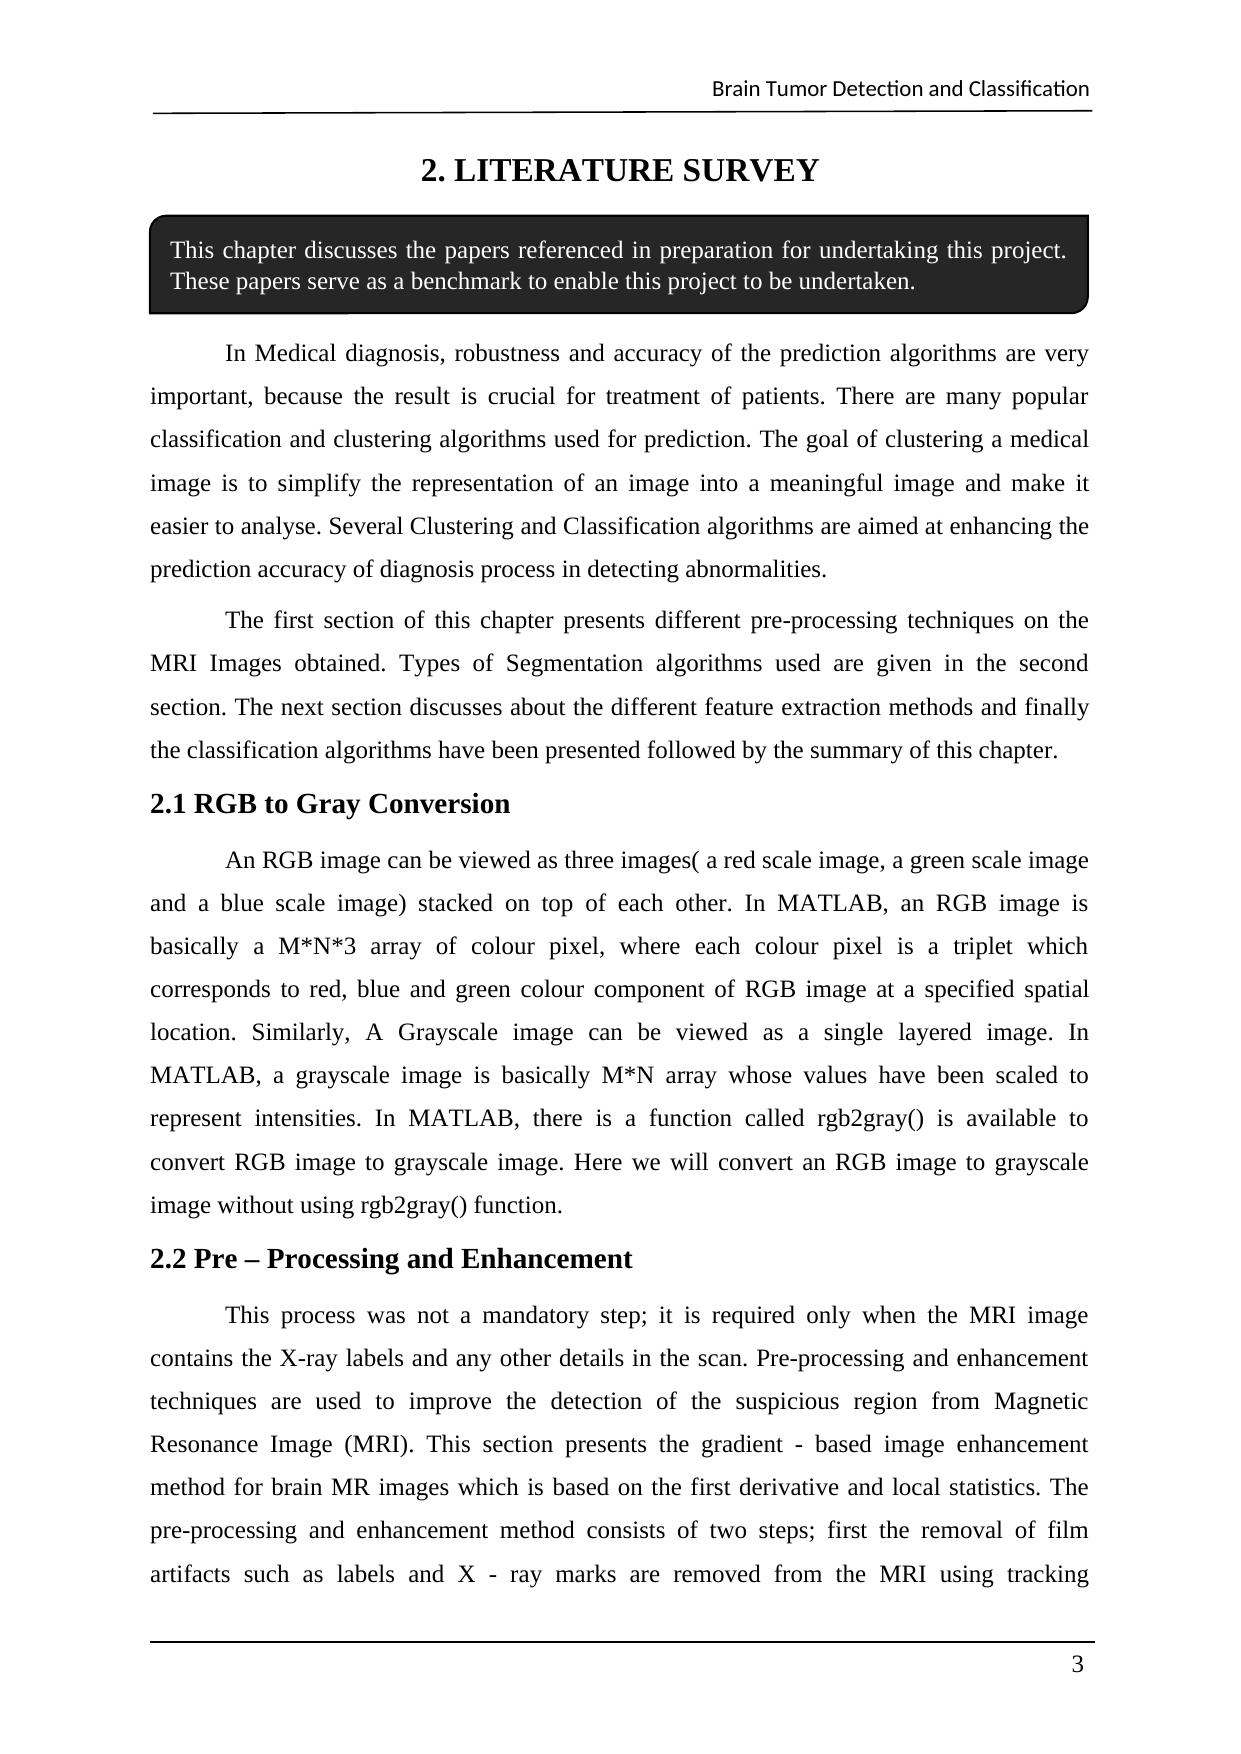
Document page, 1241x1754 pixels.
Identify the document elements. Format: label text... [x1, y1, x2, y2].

text 2.1 RGB to Gray Conversion [150, 786, 1090, 820]
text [150, 1300, 1090, 1587]
text The first section of this chapter presents different pre-processing techniques on the MRI Images obtained. Types of Segmentation algorithms used are given in the second section. The next section discusses about the different feature extraction methods and finally the classification algorithms have been presented followed by the summary of this chapter. [150, 605, 1090, 763]
text 2. LITERATURE SURVEY [150, 150, 1090, 188]
text An RGB image can be viewed as three images( a red scale image, a green scale image and a blue scale image) stacked on top of each other. In MATLAB, an RGB image is basically a M*N*3 array of colour pixel, where each colour pixel is a triplet which corresponds to red, blue and green colour component of RGB image at a specified spatial location. Similarly, A Grayscale image can be viewed as a single layered image. In MATLAB, a grayscale image is basically M*N array whose values have been scaled to represent intensities. In MATLAB, there is a function called rgb2gray() is available to convert RGB image to grayscale image. Here we will convert an RGB image to grayscale image without using rgb2gray() function. [150, 845, 1090, 1218]
text 2.2 Pre – Processing and Enhancement [150, 1241, 1090, 1275]
text In Medical diagnosis, robustness and accuracy of the prediction algorithms are very important, because the result is crucial for treatment of patients. There are many popular classification and clustering algorithms used for prediction. The goal of clustering a medical image is to simplify the representation of an image into a meaningful image and make it easier to analyse. Several Clustering and Classification algorithms are aimed at enhancing the prediction accuracy of diagnosis process in detecting abnormalities. [150, 338, 1090, 583]
